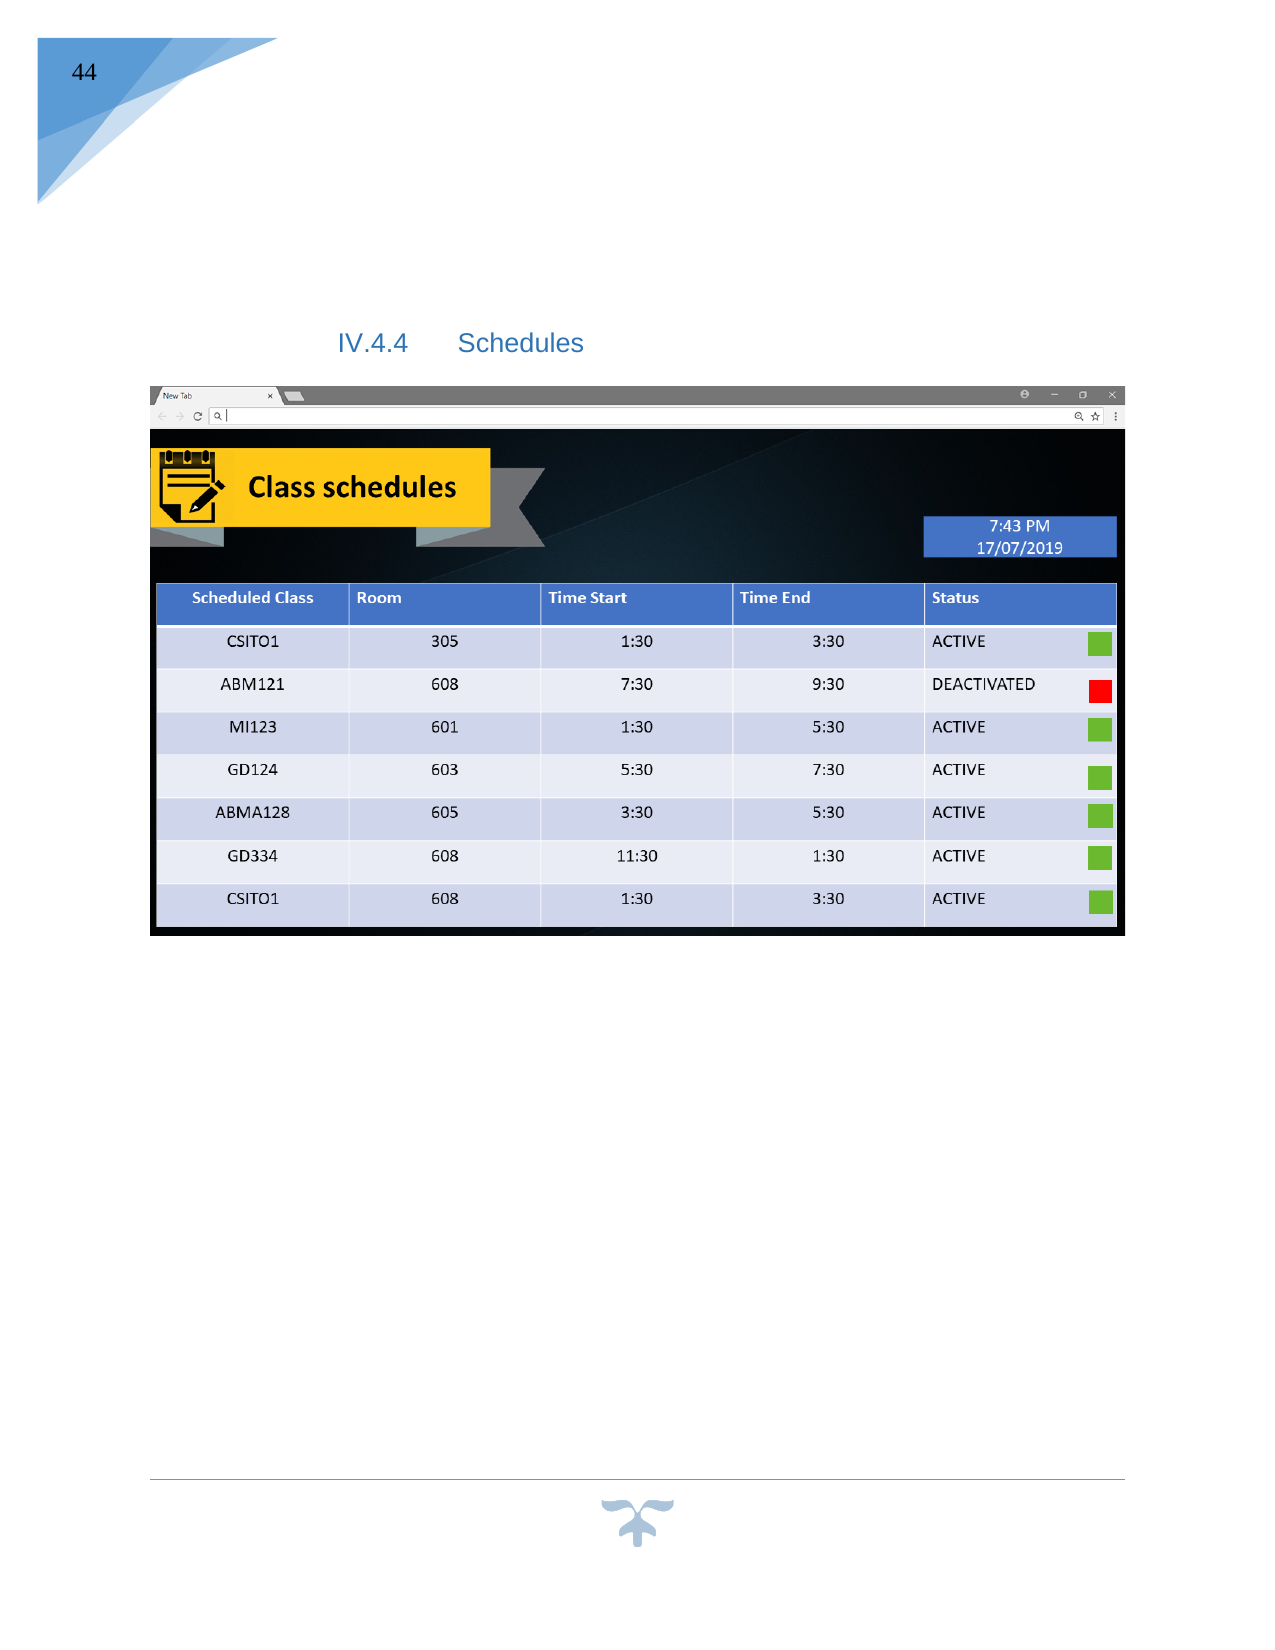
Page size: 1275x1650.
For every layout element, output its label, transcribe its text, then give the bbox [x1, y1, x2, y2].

subtitle Schedules [337, 327, 1125, 358]
picture [37, 37, 279, 206]
picture [150, 386, 1125, 936]
